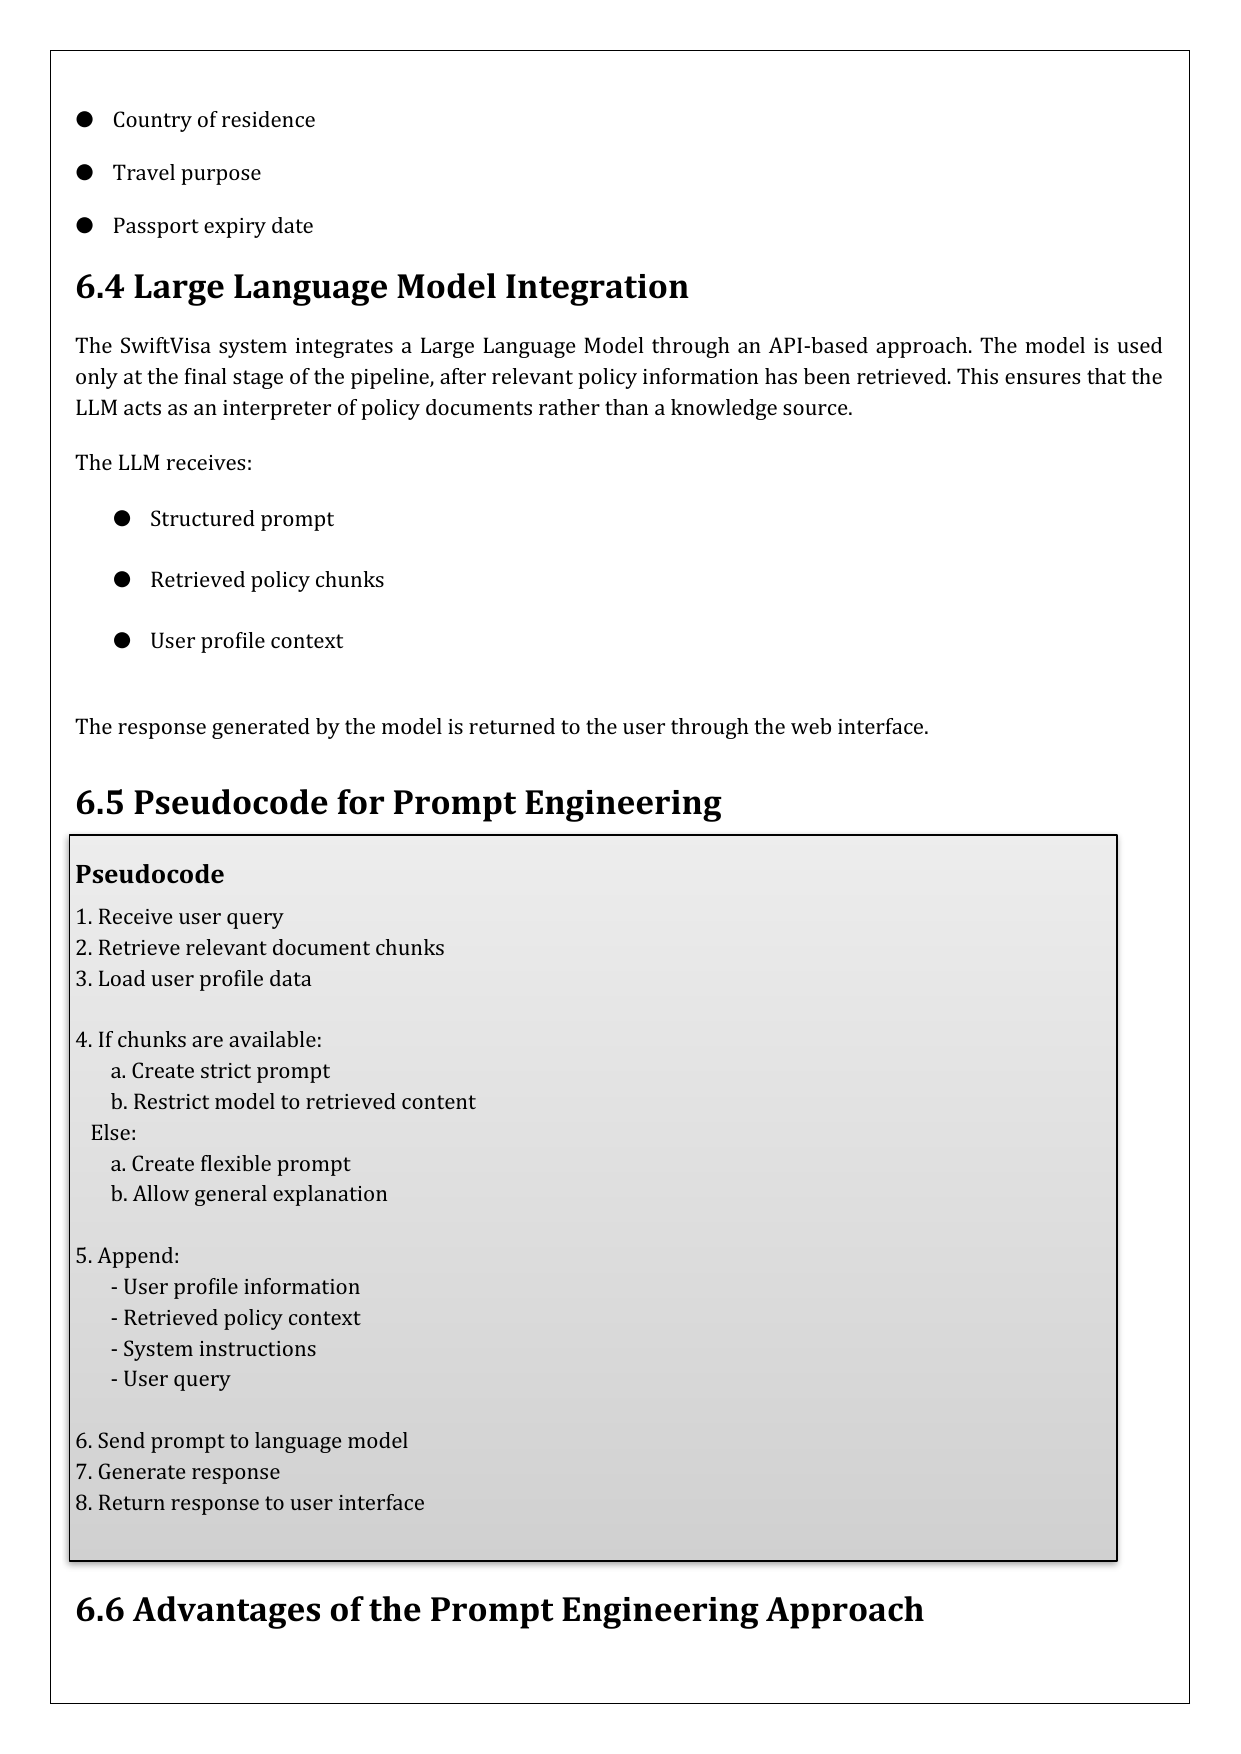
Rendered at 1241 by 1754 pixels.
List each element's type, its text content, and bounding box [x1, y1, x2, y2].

text The LLM receives: [75, 449, 1165, 476]
text b. Restrict model to retrieved content [75, 1088, 1165, 1114]
text 2. Retrieve relevant document chunks [75, 933, 1165, 960]
text The response generated by the model is returned to the user through the web interface. [75, 713, 1165, 739]
text - User query [75, 1365, 1165, 1392]
text 4. If chunks are available: [75, 1026, 1165, 1053]
list User profile context [112, 627, 1165, 684]
list Structured prompt [112, 505, 1165, 562]
text 8. Return response to user interface [75, 1488, 1165, 1515]
list Country of residence [75, 105, 1165, 158]
subtitle Pseudocode [75, 858, 1165, 889]
text 3. Load user profile data [75, 964, 1165, 991]
text 6. Send prompt to language model [75, 1427, 1165, 1454]
text b. Allow general explanation [75, 1180, 1165, 1207]
text 1. Receive user query [75, 903, 1165, 929]
text The SwiftVisa system integrates a Large Language Model through an API-based approach. The model is used only at the final stage of the pipeline, after relevant policy information has been retrieved. This ensures that the LLM acts as an interpreter of policy documents rather than a knowledge source. [75, 331, 1165, 420]
list Retrieved policy chunks [112, 566, 1165, 623]
text a. Create strict prompt [75, 1057, 1165, 1084]
text - User profile information [75, 1273, 1165, 1299]
text - Retrieved policy context [75, 1303, 1165, 1330]
list Travel purpose [75, 158, 1165, 212]
text 7. Generate response [75, 1458, 1165, 1484]
text - System instructions [75, 1334, 1165, 1361]
subtitle 6.6 Advantages of the Prompt Engineering Approach [75, 1588, 1165, 1629]
text a. Create flexible prompt [75, 1149, 1165, 1176]
text 6.4 Large Language Model Integration [75, 265, 1165, 306]
text Else: [75, 1118, 1165, 1145]
subtitle 6.5 Pseudocode for Prompt Engineering [75, 781, 1165, 822]
list Passport expiry date [75, 212, 1165, 265]
text 5. Append: [75, 1242, 1165, 1269]
